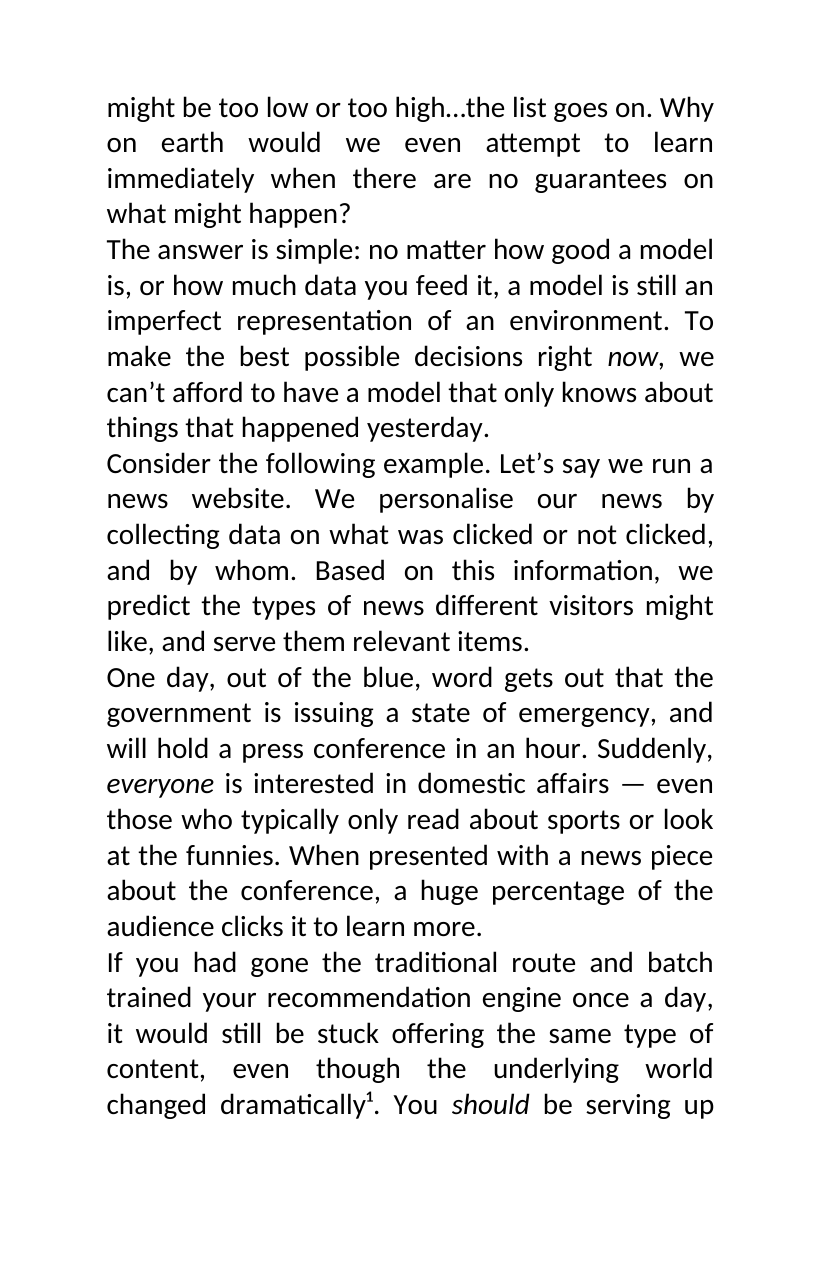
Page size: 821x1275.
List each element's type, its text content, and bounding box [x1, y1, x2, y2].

text One day, out of the blue, word gets out that the government is issuing a state of emergency, and will hold a press conference in an hour. Suddenly, everyone is interested in domestic affairs — even those who typically only read about sports or look at the funnies. When presented with a news piece about the conference, a huge percentage of the audience clicks it to learn more. [106, 659, 714, 944]
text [106, 89, 714, 231]
text Consider the following example. Let’s say we run a news website. We personalise our news by collecting data on what was clicked or not clicked, and by whom. Based on this information, we predict the types of news different visitors might like, and serve them relevant items. [106, 445, 714, 659]
text The answer is simple: no matter how good a model is, or how much data you feed it, a model is still an imperfect representation of an environment. To make the best possible decisions right now, we can’t afford to have a model that only knows about things that happened yesterday. [106, 231, 714, 445]
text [106, 944, 714, 1122]
